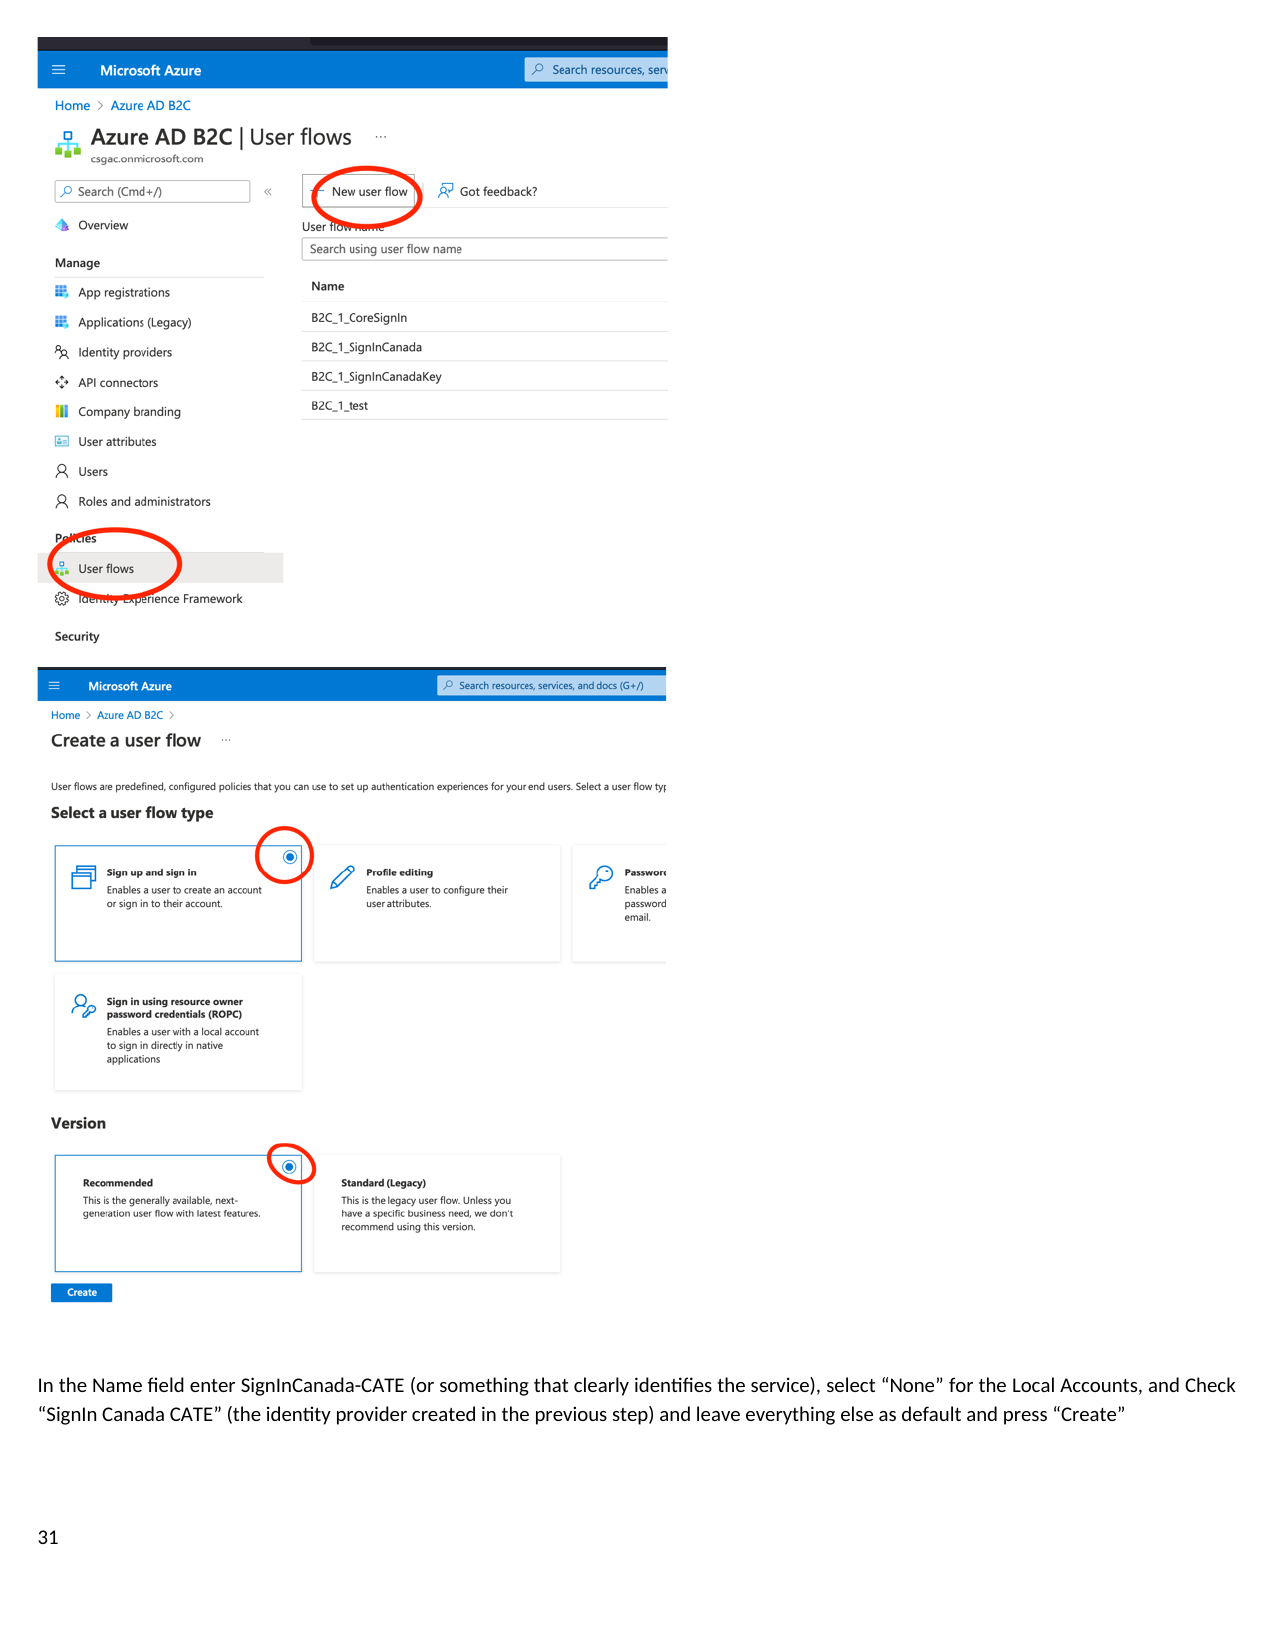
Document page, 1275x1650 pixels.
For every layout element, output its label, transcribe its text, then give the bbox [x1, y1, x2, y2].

picture [37, 37, 668, 644]
picture [37, 667, 667, 1348]
text In the Name field enter SignInCanada-CATE (or something that clearly identifies the service), select “None” for the Local Accounts, and Check “SignIn Canada CATE” (the identity provider created in the previous step) and leave everything else as default and press “Create” [37, 1372, 1237, 1427]
